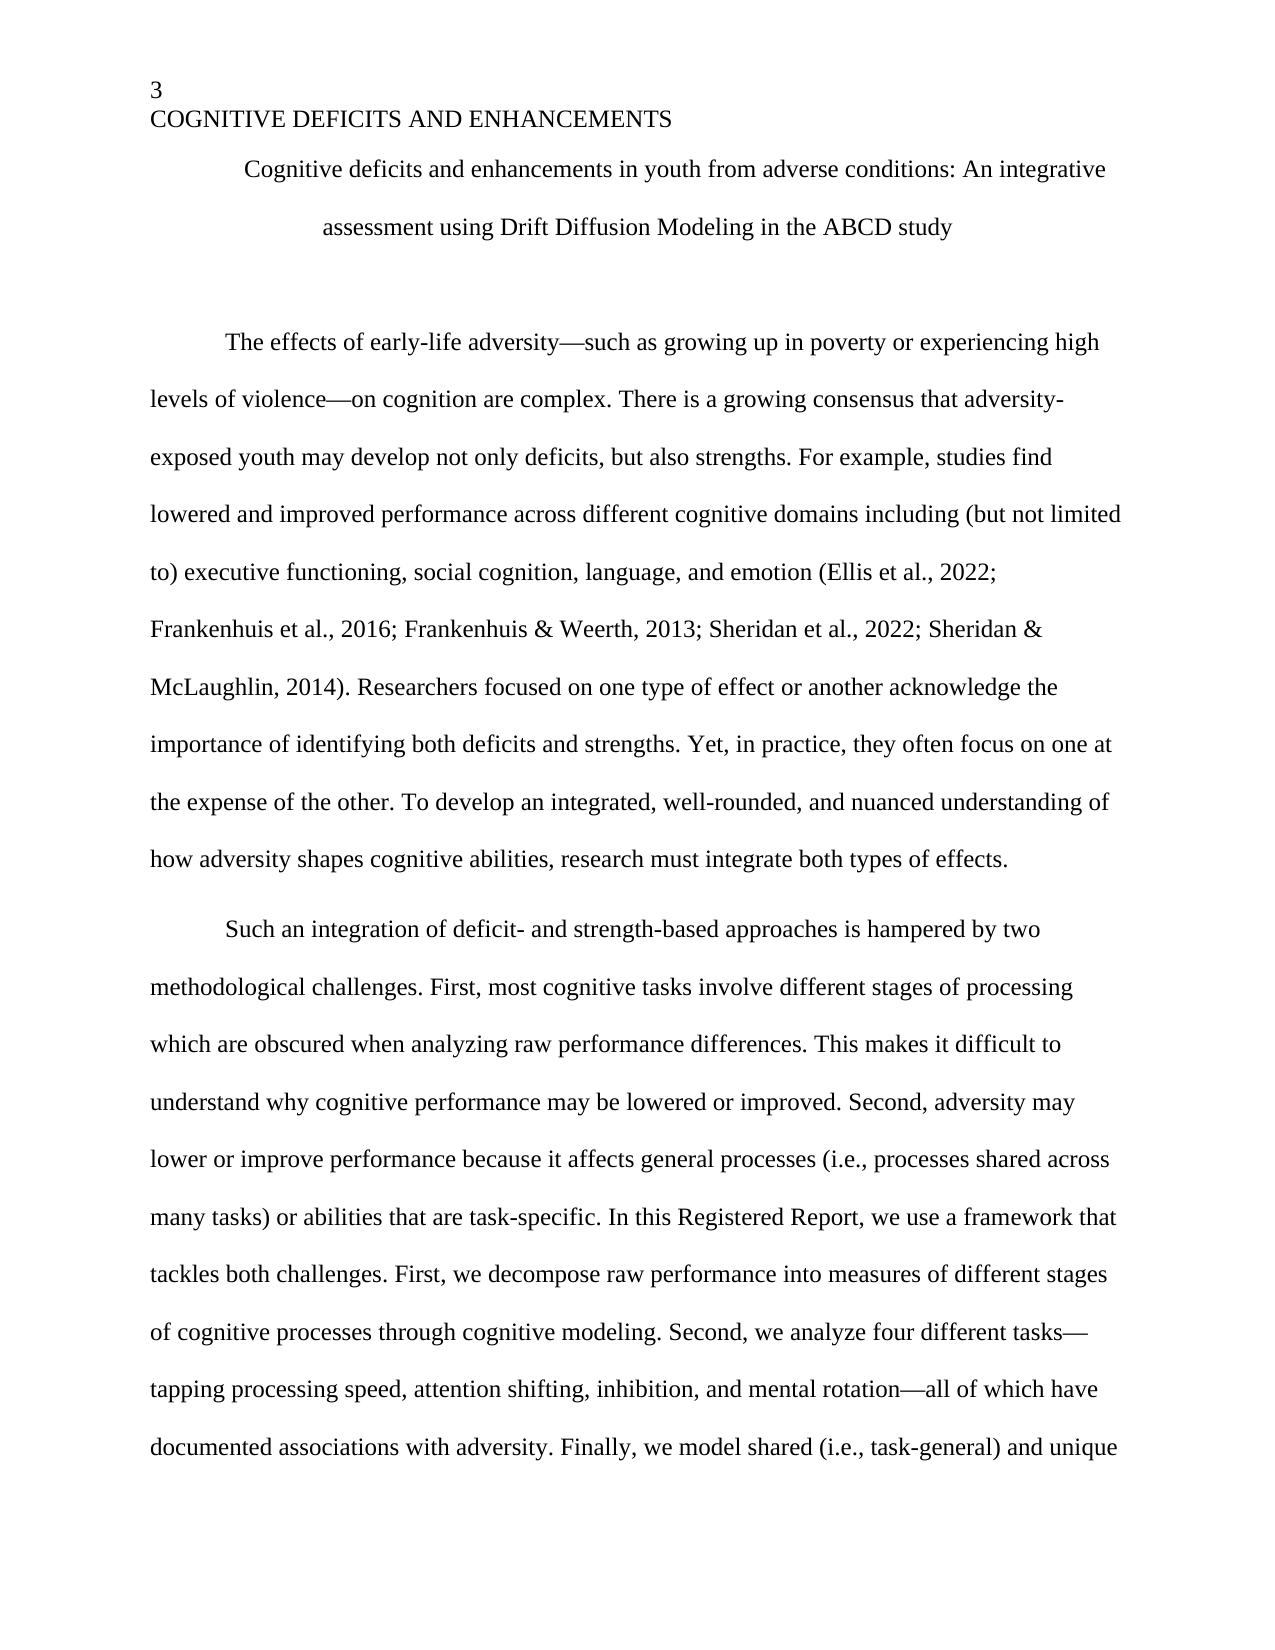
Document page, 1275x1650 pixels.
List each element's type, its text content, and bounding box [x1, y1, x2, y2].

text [150, 914, 1125, 1460]
text The effects of early-life adversity—such as growing up in poverty or experiencing high levels of violence—on cognition are complex. There is a growing consensus that adversity-exposed youth may develop not only deficits, but also strengths. For example, studies find lowered and improved performance across different cognitive domains including (but not limited to) executive functioning, social cognition, language, and emotion (Ellis et al., 2022; Frankenhuis et al., 2016; Frankenhuis & Weerth, 2013; Sheridan et al., 2022; Sheridan & McLaughlin, 2014). Researchers focused on one type of effect or another acknowledge the importance of identifying both deficits and strengths. Yet, in practice, they often focus on one at the expense of the other. To develop an integrated, well-rounded, and nuanced understanding of how adversity shapes cognitive abilities, research must integrate both types of effects. [150, 327, 1125, 873]
subtitle Cognitive deficits and enhancements in youth from adverse conditions: An integrative assessment using Drift Diffusion Modeling in the ABCD study [150, 154, 1125, 240]
